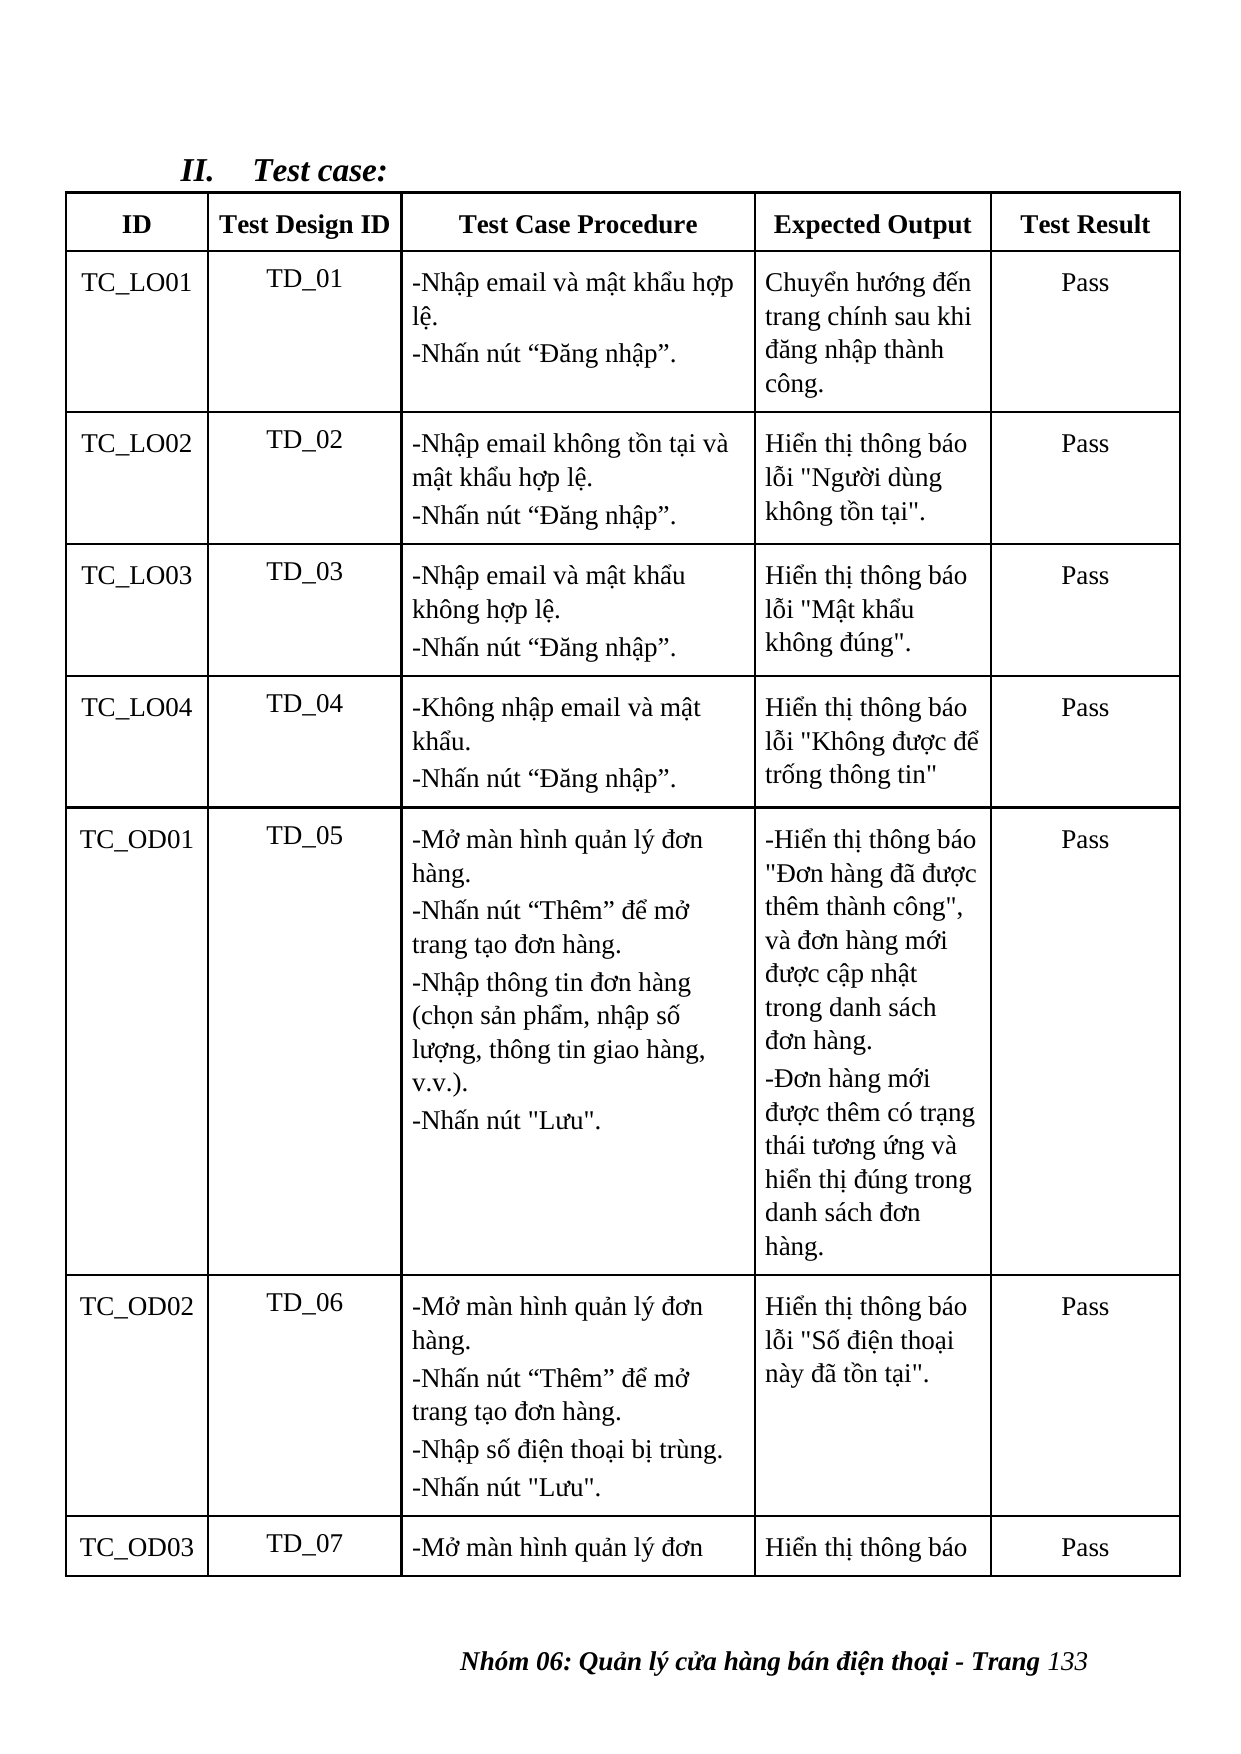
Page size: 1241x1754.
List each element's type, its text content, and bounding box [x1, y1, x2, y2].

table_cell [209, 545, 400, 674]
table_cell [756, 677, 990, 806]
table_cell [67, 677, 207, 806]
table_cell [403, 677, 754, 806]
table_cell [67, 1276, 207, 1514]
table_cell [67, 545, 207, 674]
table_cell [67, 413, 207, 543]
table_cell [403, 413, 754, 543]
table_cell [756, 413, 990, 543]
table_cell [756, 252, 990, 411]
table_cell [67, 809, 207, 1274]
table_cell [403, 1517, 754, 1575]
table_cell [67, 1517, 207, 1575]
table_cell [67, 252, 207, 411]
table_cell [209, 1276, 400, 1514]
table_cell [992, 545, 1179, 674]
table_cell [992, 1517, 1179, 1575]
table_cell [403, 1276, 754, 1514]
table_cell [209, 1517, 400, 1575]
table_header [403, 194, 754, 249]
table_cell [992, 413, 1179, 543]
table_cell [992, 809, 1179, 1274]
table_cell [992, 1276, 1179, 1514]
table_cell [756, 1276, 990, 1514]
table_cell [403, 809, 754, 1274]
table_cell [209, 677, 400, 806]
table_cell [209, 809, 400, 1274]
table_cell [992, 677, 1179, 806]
subtitle Test case: [214, 150, 1090, 188]
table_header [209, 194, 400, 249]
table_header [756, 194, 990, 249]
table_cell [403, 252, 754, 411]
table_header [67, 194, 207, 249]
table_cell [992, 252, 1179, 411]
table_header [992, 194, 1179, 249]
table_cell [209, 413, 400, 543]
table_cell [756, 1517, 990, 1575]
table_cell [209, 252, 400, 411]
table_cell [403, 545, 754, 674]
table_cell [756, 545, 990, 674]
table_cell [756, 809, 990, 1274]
